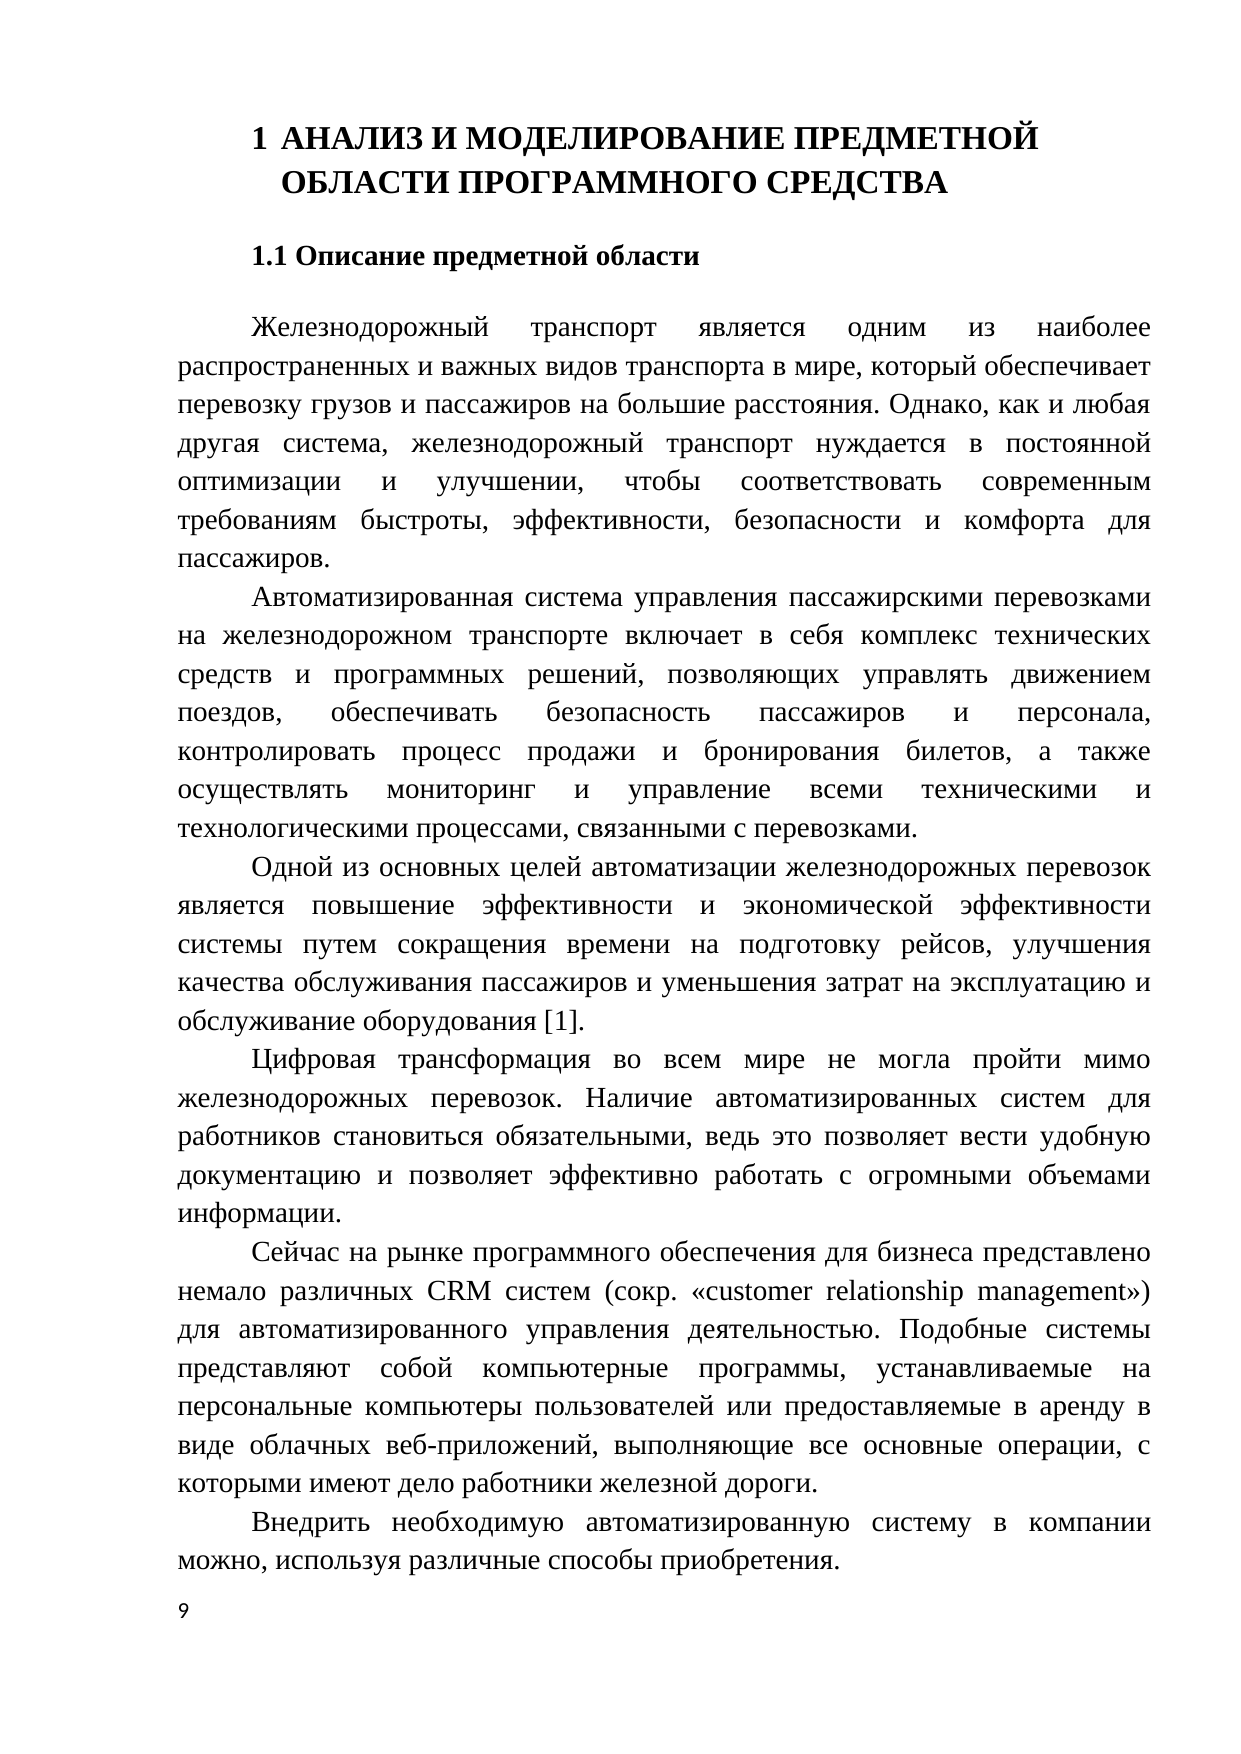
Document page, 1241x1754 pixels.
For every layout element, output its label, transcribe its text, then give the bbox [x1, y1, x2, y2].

subtitle АНАЛИЗ И МОДЕЛИРОВАНИЕ ПРЕДМЕТНОЙ ОБЛАСТИ ПРОГРАММНОГО СРЕДСТВА [251, 118, 1152, 201]
text Внедрить необходимую автоматизированную систему в компании можно, используя различные способы приобретения. [177, 1504, 1152, 1576]
text Одной из основных целей автоматизации железнодорожных перевозок является повышение эффективности и экономической эффективности системы путем сокращения времени на подготовку рейсов, улучшения качества обслуживания пассажиров и уменьшения затрат на эксплуатацию и обслуживание оборудования [1]. [177, 849, 1152, 1036]
text Железнодорожный транспорт является одним из наиболее распространенных и важных видов транспорта в мире, который обеспечивает перевозку грузов и пассажиров на большие расстояния. Однако, как и любая другая система, железнодорожный транспорт нуждается в постоянной оптимизации и улучшении, чтобы соответствовать современным требованиям быстроты, эффективности, безопасности и комфорта для пассажиров. [177, 309, 1152, 574]
subtitle Описание предметной области [251, 238, 1152, 272]
text Сейчас на рынке программного обеспечения для бизнеса представлено немало различных CRM систем (сокр. «customer relationship management») для автоматизированного управления деятельностью. Подобные системы представляют собой компьютерные программы, устанавливаемые на персональные компьютеры пользователей или предоставляемые в аренду в виде облачных веб-приложений, выполняющие все основные операции, с которыми имеют дело работники железной дороги. [177, 1234, 1152, 1499]
text Цифровая трансформация во всем мире не могла пройти мимо железнодорожных перевозок. Наличие автоматизированных систем для работников становиться обязательными, ведь это позволяет вести удобную документацию и позволяет эффективно работать с огромными объемами информации. [177, 1041, 1152, 1229]
text Автоматизированная система управления пассажирскими перевозками на железнодорожном транспорте включает в себя комплекс технических средств и программных решений, позволяющих управлять движением поездов, обеспечивать безопасность пассажиров и персонала, контролировать процесс продажи и бронирования билетов, а также осуществлять мониторинг и управление всеми техническими и технологическими процессами, связанными с перевозками. [177, 579, 1152, 844]
